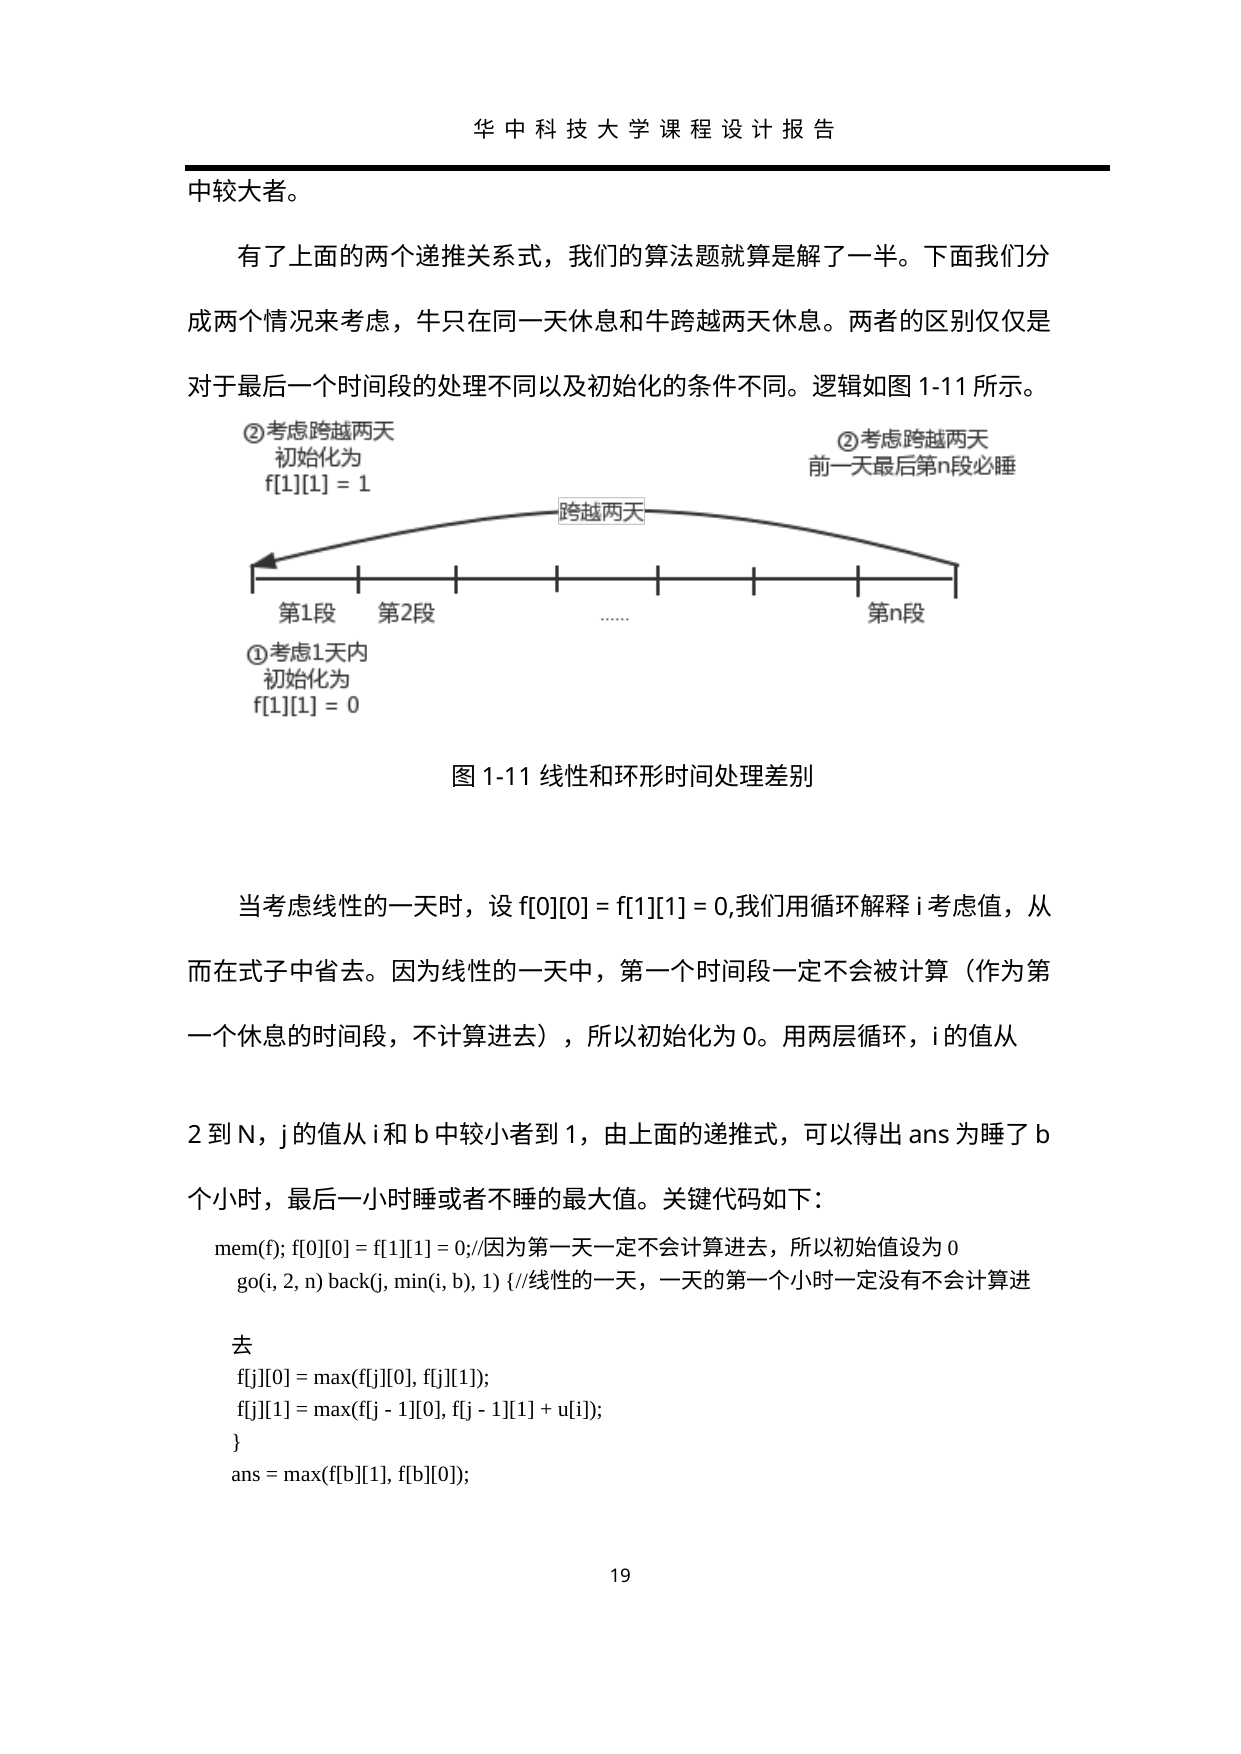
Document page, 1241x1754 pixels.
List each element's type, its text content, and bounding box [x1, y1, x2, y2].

text f[j][1] = max(f[j - 1][0], f[j - 1][1] + u[i]); [187, 1392, 1053, 1425]
text 当考虑线性的一天时，设f[0][0] = f[1][1] = 0,我们用循环解释i考虑值，从而在式子中省去。因为线性的一天中，第一个时间段一定不会被计算（作为第一个休息的时间段，不计算进去），所以初始化为0。用两层循环，i的值从 [187, 872, 1053, 1067]
text ans = max(f[b][1], f[b][0]); [187, 1457, 1053, 1490]
text go(i, 2, n) back(j, min(i, b), 1) {//线性的一天，一天的第一个小时一定没有不会计算进 [187, 1262, 1053, 1295]
text } [187, 1425, 1053, 1457]
text 2到N，j的值从i和b中较小者到1，由上面的递推式，可以得出ans为睡了b个小时，最后一小时睡或者不睡的最大值。关键代码如下： mem(f); f[0][0] = f[1][1] = 0;//因为第一天一定不会计算进去，所以初始值设为0 [187, 1100, 1053, 1262]
text 有了上面的两个递推关系式，我们的算法题就算是解了一半。下面我们分成两个情况来考虑，牛只在同一天休息和牛跨越两天休息。两者的区别仅仅是对于最后一个时间段的处理不同以及初始化的条件不同。逻辑如图1-11所示。 [187, 222, 1053, 417]
picture [237, 417, 1025, 733]
text f[j][0] = max(f[j][0], f[j][1]); [187, 1360, 1053, 1392]
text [187, 157, 1053, 222]
text 图1-11 线性和环形时间处理差别 [187, 742, 1053, 807]
text 去 [187, 1327, 1053, 1360]
